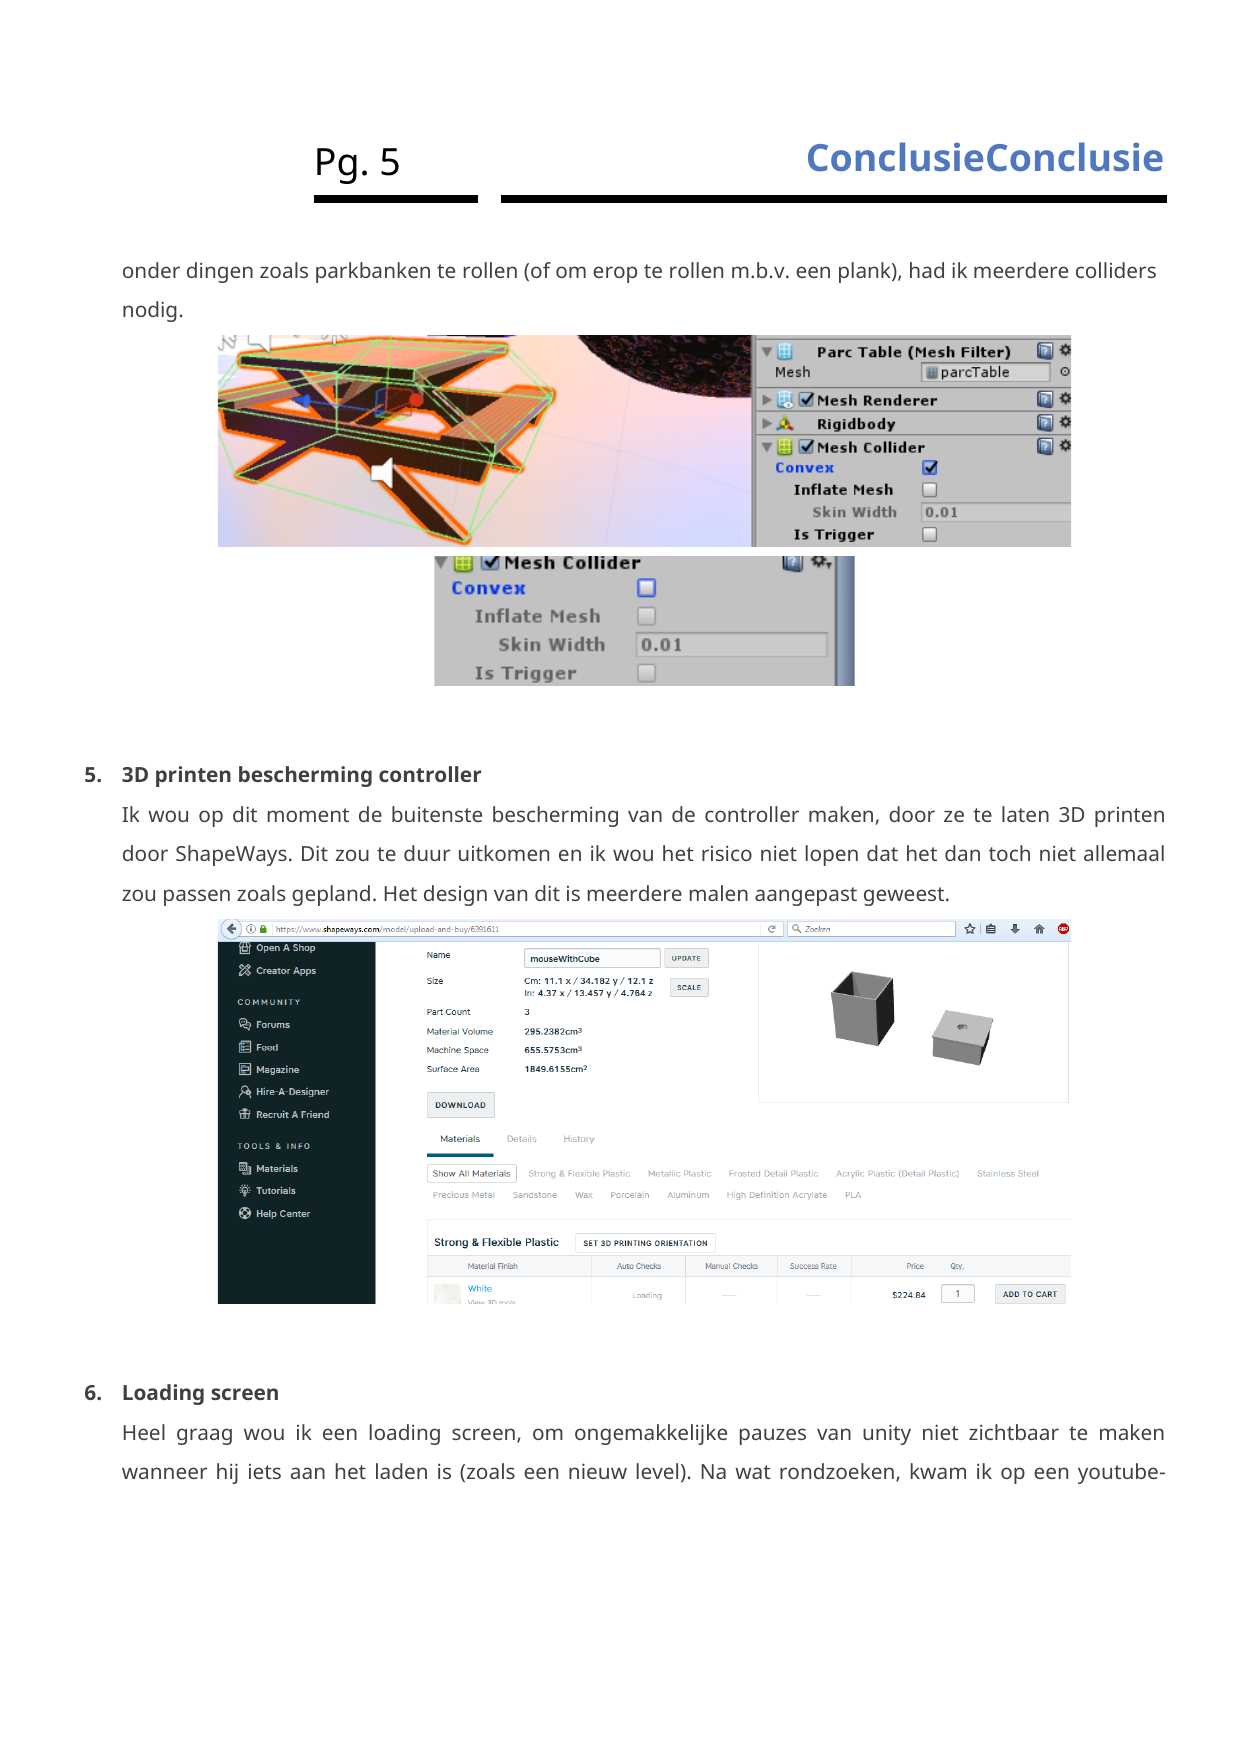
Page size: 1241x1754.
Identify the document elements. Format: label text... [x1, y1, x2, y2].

picture [217, 335, 1072, 547]
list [122, 256, 1167, 324]
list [122, 1418, 1167, 1486]
list Ik wou op dit moment de buitenste bescherming van de controller maken, door ze te laten 3D printen door ShapeWays. Dit zou te duur uitkomen en ik wou het risico niet lopen dat het dan toch niet allemaal zou passen zoals gepland. Het design van dit is meerdere malen aangepast geweest. [122, 800, 1167, 908]
subtitle Loading screen [84, 1378, 1167, 1406]
picture [217, 919, 1072, 1304]
subtitle 3D printen bescherming controller [84, 760, 1167, 788]
picture [434, 556, 855, 686]
